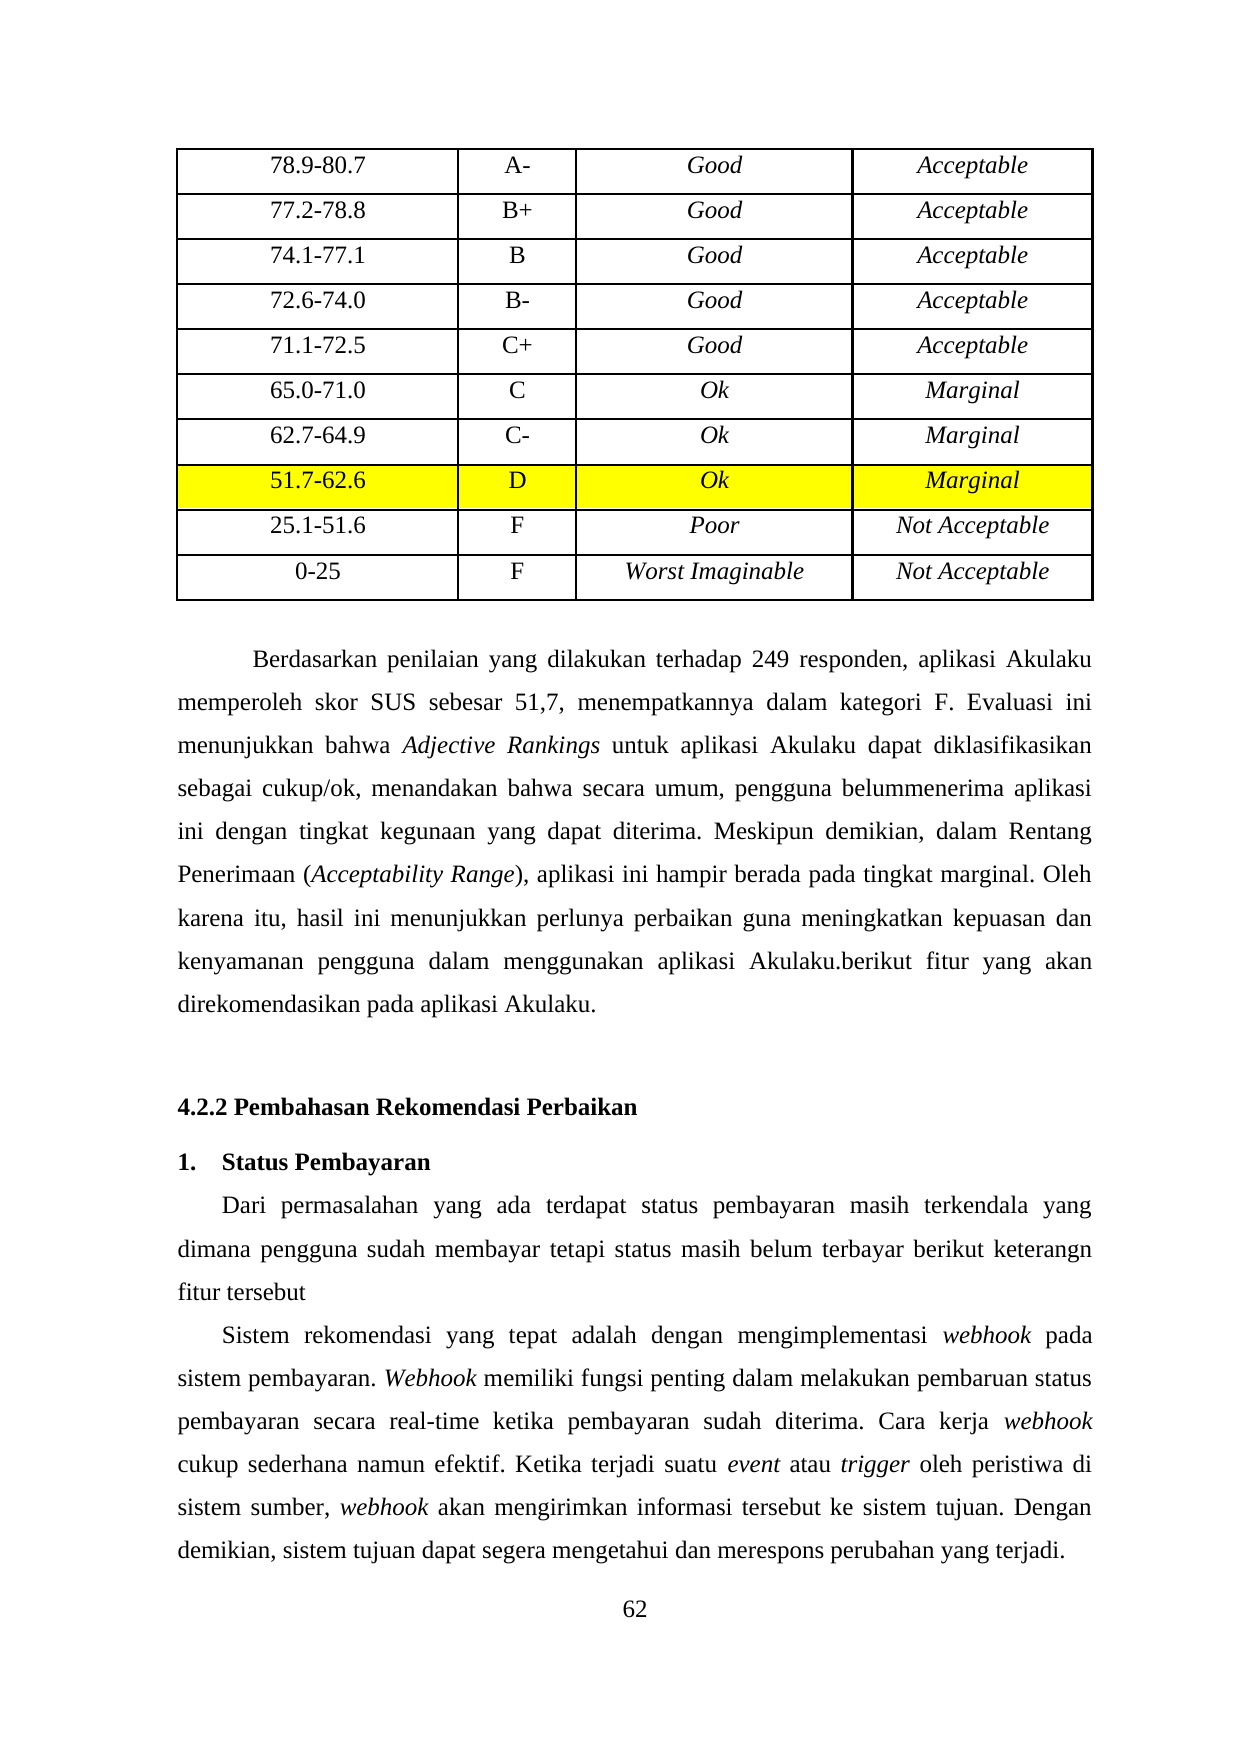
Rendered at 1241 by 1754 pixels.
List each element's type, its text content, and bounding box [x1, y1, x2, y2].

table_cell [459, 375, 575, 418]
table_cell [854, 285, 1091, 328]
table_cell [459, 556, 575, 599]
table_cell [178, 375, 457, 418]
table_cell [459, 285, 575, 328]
text Dari permasalahan yang ada terdapat status pembayaran masih terkendala yang dimana pengguna sudah membayar tetapi status masih belum terbayar berikut keterangn fitur tersebut [177, 1191, 1092, 1306]
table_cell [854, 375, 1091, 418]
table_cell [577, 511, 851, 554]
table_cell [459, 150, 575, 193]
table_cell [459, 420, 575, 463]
text Berdasarkan penilaian yang dilakukan terhadap 249 responden, aplikasi Akulaku memperoleh skor SUS sebesar 51,7, menempatkannya dalam kategori F. Evaluasi ini menunjukkan bahwa Adjective Rankings untuk aplikasi Akulaku dapat diklasifikasikan sebagai cukup/ok, menandakan bahwa secara umum, pengguna belummenerima aplikasi ini dengan tingkat kegunaan yang dapat diterima. Meskipun demikian, dalam Rentang Penerimaan (Acceptability Range), aplikasi ini hampir berada pada tingkat marginal. Oleh karena itu, hasil ini menunjukkan perlunya perbaikan guna meningkatkan kepuasan dan kenyamanan pengguna dalam menggunakan aplikasi Akulaku.berikut fitur yang akan direkomendasikan pada aplikasi Akulaku. [177, 644, 1092, 1018]
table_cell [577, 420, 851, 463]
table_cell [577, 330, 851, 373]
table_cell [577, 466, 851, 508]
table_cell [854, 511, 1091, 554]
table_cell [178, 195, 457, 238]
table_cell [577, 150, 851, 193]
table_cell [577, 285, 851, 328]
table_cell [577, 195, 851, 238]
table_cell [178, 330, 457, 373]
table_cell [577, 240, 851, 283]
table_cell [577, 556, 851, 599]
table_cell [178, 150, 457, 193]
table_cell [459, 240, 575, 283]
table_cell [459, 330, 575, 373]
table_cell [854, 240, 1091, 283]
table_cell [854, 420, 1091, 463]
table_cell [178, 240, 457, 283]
list Status Pembayaran [177, 1147, 1092, 1176]
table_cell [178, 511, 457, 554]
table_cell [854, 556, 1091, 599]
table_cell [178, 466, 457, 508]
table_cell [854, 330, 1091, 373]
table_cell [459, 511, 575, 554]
text Sistem rekomendasi yang tepat adalah dengan mengimplementasi webhook pada sistem pembayaran. Webhook memiliki fungsi penting dalam melakukan pembaruan status pembayaran secara real-time ketika pembayaran sudah diterima. Cara kerja webhook cukup sederhana namun efektif. Ketika terjadi suatu event atau trigger oleh peristiwa di sistem sumber, webhook akan mengirimkan informasi tersebut ke sistem tujuan. Dengan demikian, sistem tujuan dapat segera mengetahui dan merespons perubahan yang terjadi. [177, 1320, 1092, 1564]
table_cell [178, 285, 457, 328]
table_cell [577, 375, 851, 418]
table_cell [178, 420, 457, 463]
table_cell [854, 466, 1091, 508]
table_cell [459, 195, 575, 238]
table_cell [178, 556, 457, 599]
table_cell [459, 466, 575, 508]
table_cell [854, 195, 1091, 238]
subtitle Pembahasan Rekomendasi Perbaikan [177, 1092, 1092, 1121]
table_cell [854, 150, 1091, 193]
